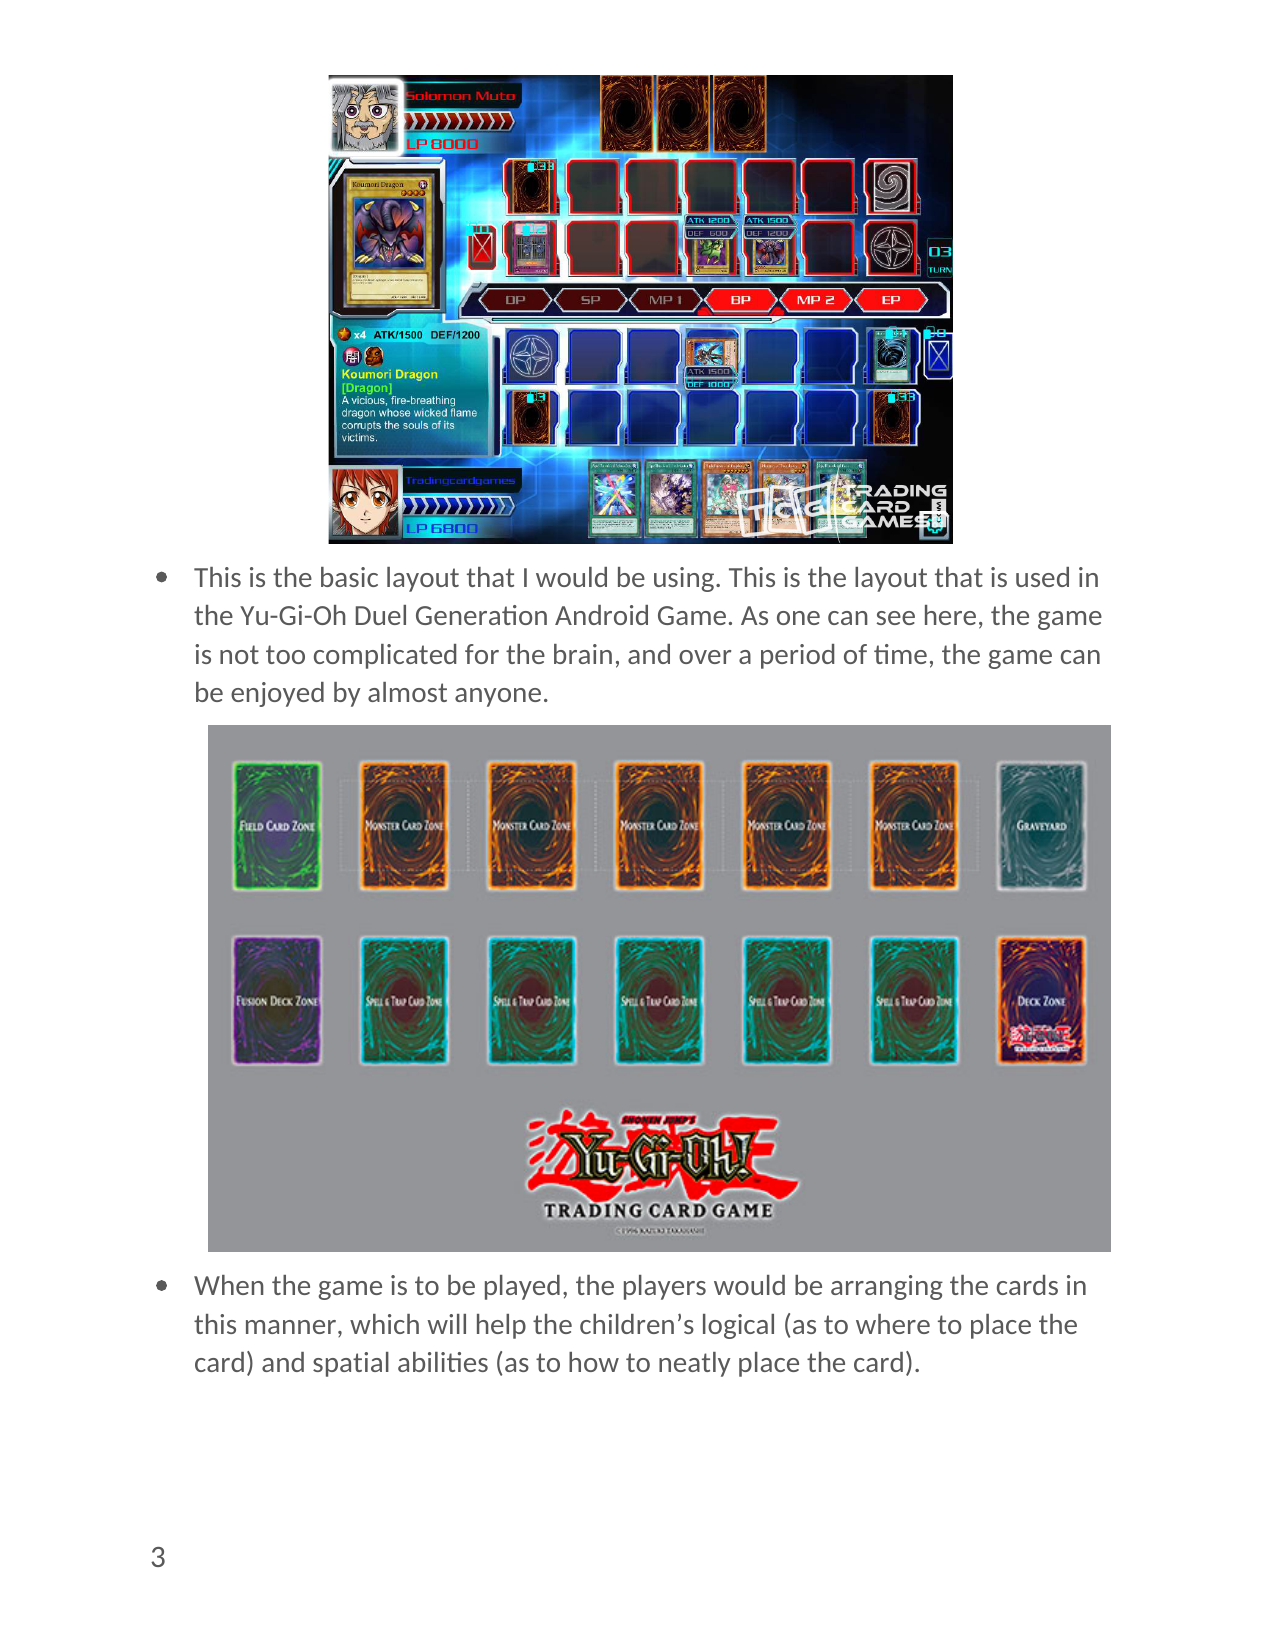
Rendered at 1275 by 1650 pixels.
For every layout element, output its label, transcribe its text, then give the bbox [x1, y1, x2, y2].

picture [208, 725, 1111, 1252]
list This is the basic layout that I would be using. This is the layout that is used in the Yu-Gi-Oh Duel Generation Android Game. As one can see here, the game is not too complicated for the brain, and over a period of time, the game can be enjoyed by almost anyone. [156, 559, 1125, 710]
list When the game is to be played, the players would be arranging the cards in this manner, which will help the children’s logical (as to where to place the card) and spatial abilities (as to how to neatly place the card). [156, 1267, 1125, 1380]
picture [328, 75, 953, 544]
